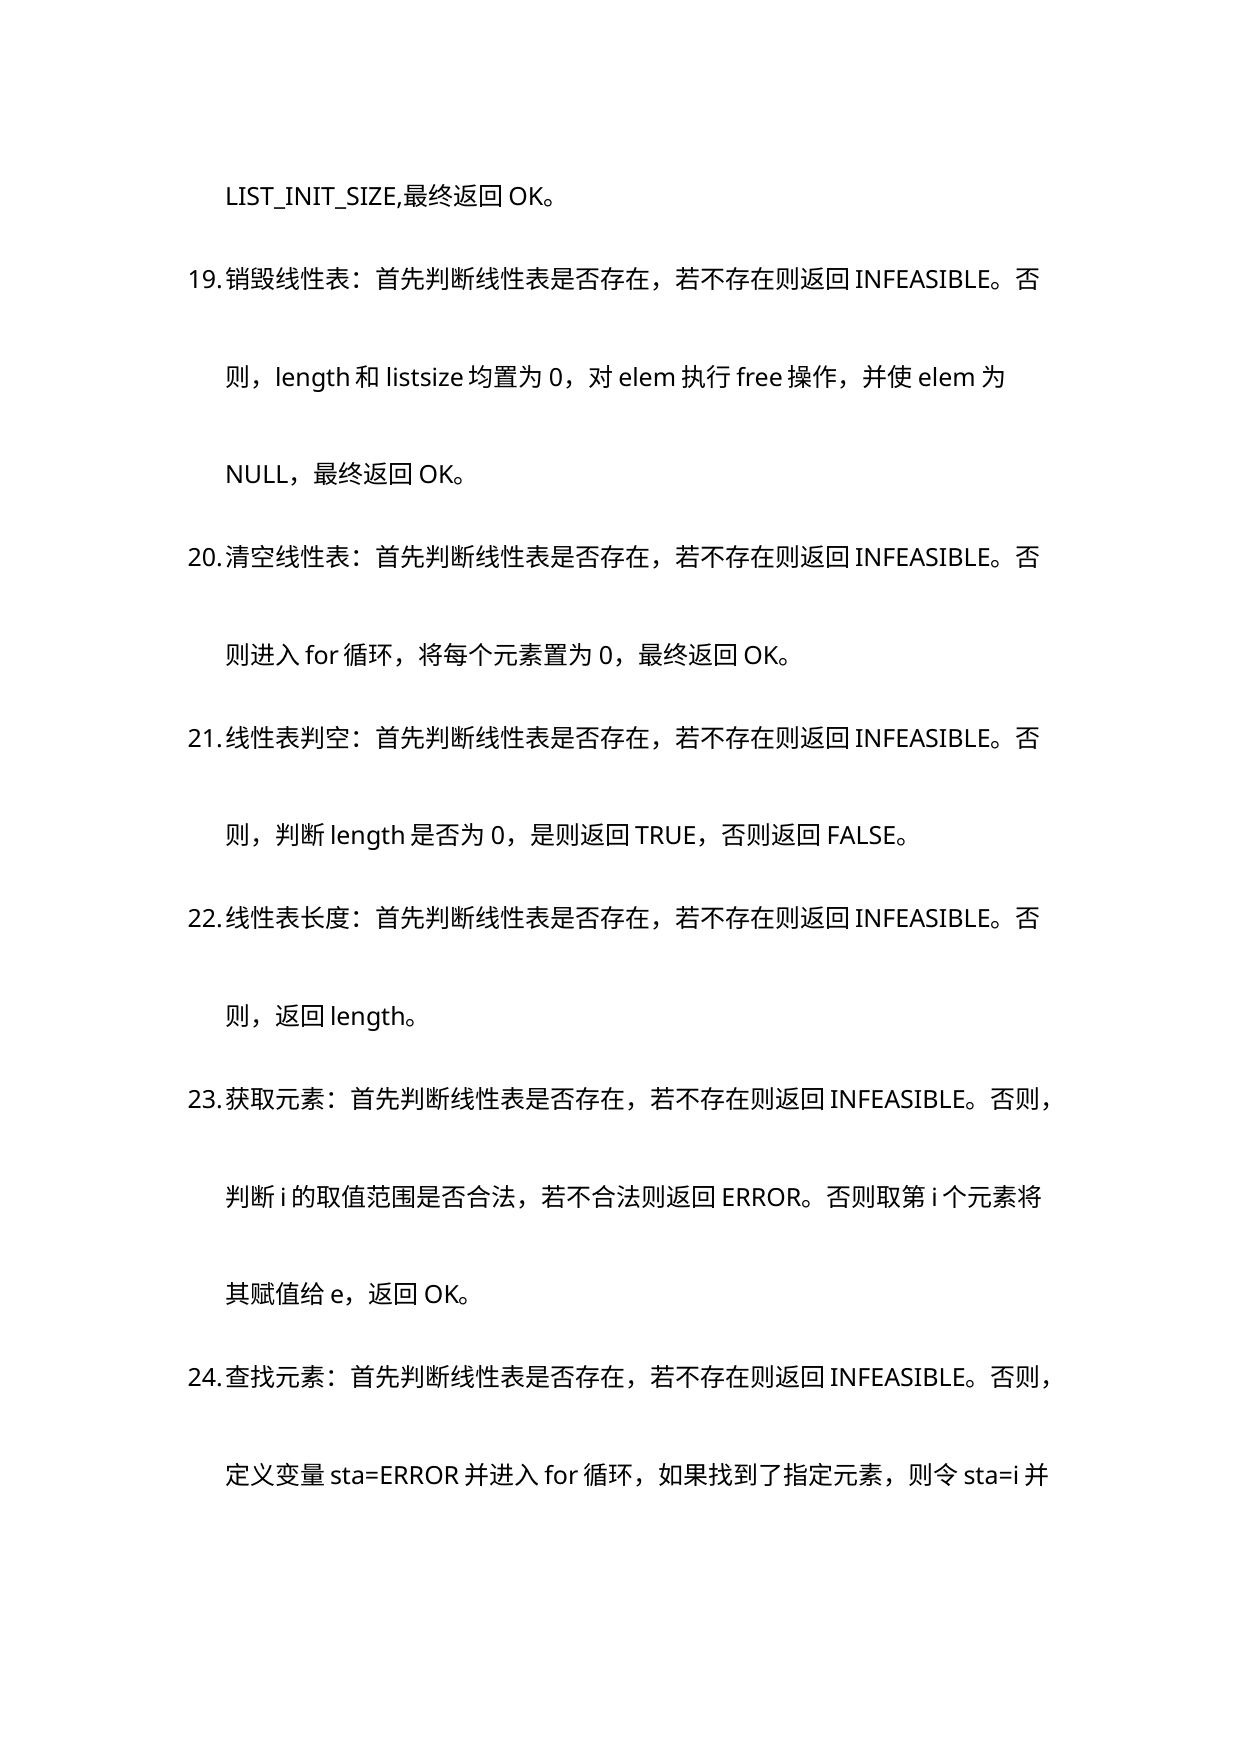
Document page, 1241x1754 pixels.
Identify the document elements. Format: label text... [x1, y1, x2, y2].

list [187, 162, 1053, 227]
list 线性表判空：首先判断线性表是否存在，若不存在则返回INFEASIBLE。否则，判断length是否为0，是则返回TRUE，否则返回FALSE。 [187, 704, 1053, 866]
list 线性表长度：首先判断线性表是否存在，若不存在则返回INFEASIBLE。否则，返回length。 [187, 884, 1053, 1047]
list 清空线性表：首先判断线性表是否存在，若不存在则返回INFEASIBLE。否则进入for循环，将每个元素置为0，最终返回OK。 [187, 523, 1053, 686]
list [187, 1343, 1053, 1506]
list 获取元素：首先判断线性表是否存在，若不存在则返回INFEASIBLE。否则，判断i的取值范围是否合法，若不合法则返回ERROR。否则取第i个元素将其赋值给e，返回OK。 [187, 1065, 1053, 1325]
list 销毁线性表：首先判断线性表是否存在，若不存在则返回INFEASIBLE。否则，length和listsize均置为0，对elem执行free操作，并使elem为NULL，最终返回OK。 [187, 245, 1053, 505]
